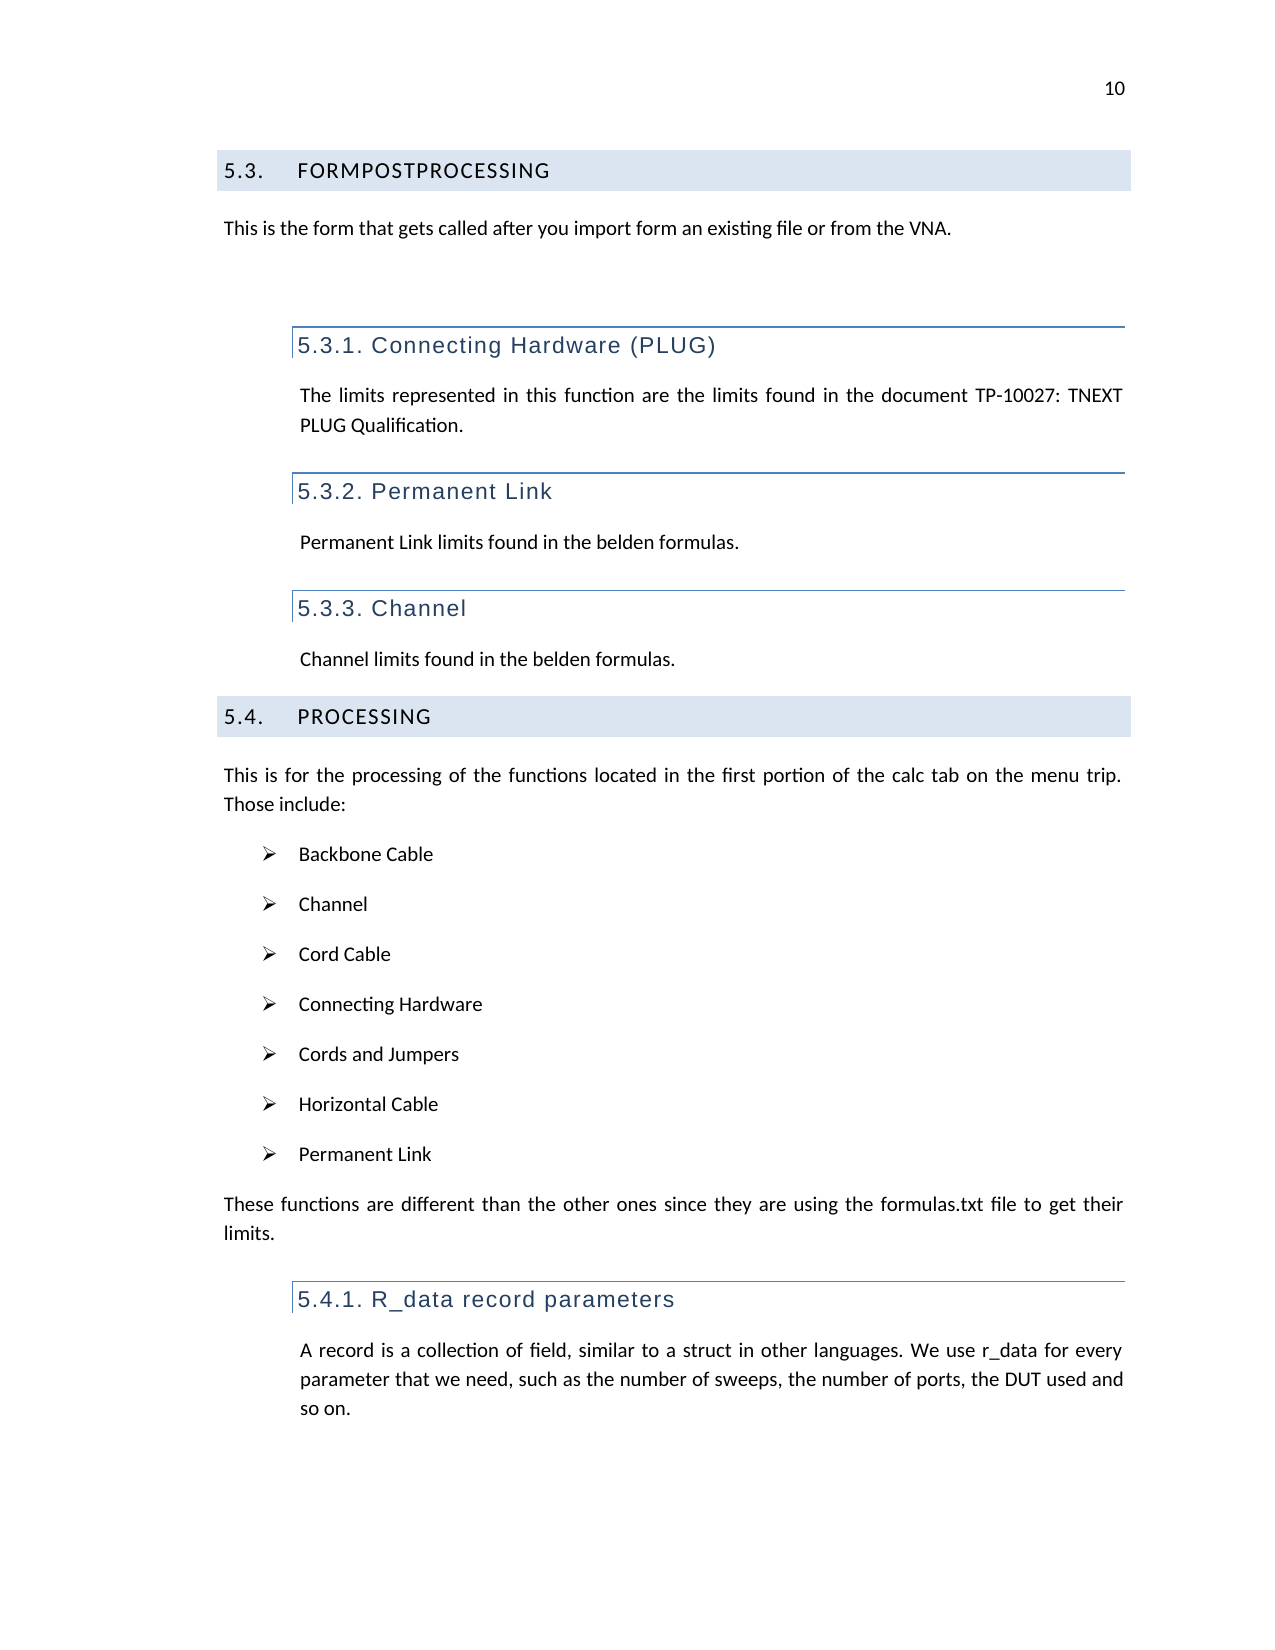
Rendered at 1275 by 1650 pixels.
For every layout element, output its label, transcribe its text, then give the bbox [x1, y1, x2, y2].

subtitle Processing [224, 703, 1125, 731]
text The limits represented in this function are the limits found in the document TP-10027: TNEXT PLUG Qualification. [300, 383, 1125, 437]
text Channel limits found in the belden formulas. [300, 646, 1125, 672]
subtitle Connecting Hardware (PLUG) [293, 328, 1125, 358]
subtitle Permanent Link [293, 474, 1125, 504]
list Permanent Link [261, 1141, 1125, 1166]
subtitle Channel [293, 591, 1125, 622]
subtitle FormPostProcessing [224, 156, 1125, 184]
list Cord Cable [261, 941, 1125, 966]
text A record is a collection of field, similar to a struct in other languages. We use r_data for every parameter that we need, such as the number of sweeps, the number of ports, the DUT used and so on. [300, 1337, 1125, 1421]
list Connecting Hardware [261, 991, 1125, 1016]
list Cords and Jumpers [261, 1041, 1125, 1066]
text Permanent Link limits found in the belden formulas. [300, 529, 1125, 554]
list Channel [261, 891, 1125, 916]
list Horizontal Cable [261, 1091, 1125, 1116]
text This is for the processing of the functions located in the first portion of the calc tab on the menu trip. Those include: [224, 762, 1125, 816]
text These functions are different than the other ones since they are using the formulas.txt file to get their limits. [224, 1191, 1125, 1246]
list Backbone Cable [261, 841, 1125, 866]
subtitle R_data record parameters [293, 1282, 1125, 1313]
text This is the form that gets called after you import form an existing file or from the VNA. [224, 216, 1125, 241]
